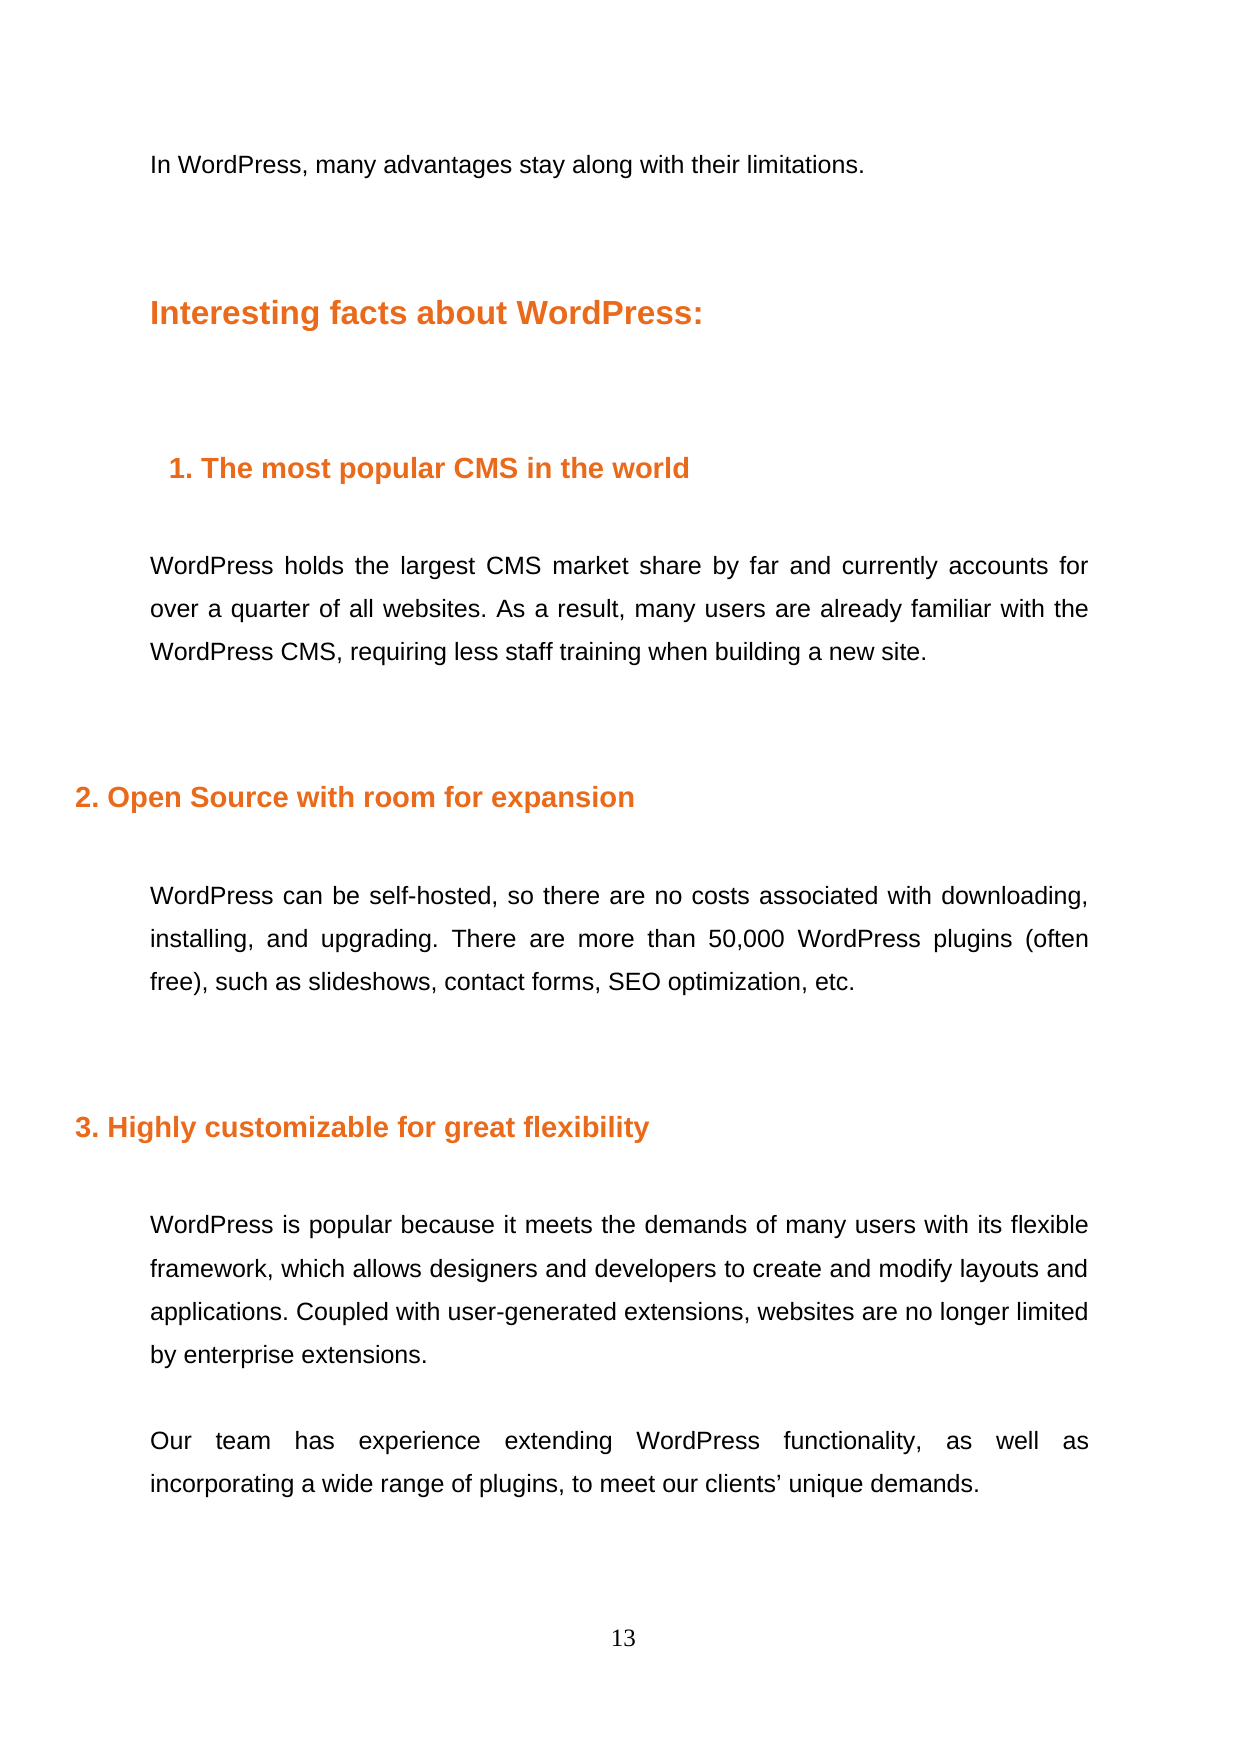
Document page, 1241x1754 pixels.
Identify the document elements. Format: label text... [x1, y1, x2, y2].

subtitle 2. Open Source with room for expansion [75, 780, 1090, 814]
text Our team has experience extending WordPress functionality, as well as incorporating a wide range of plugins, to meet our clients’ unique demands. [150, 1426, 1090, 1498]
text WordPress is popular because it meets the demands of many users with its flexible framework, which allows designers and developers to create and modify layouts and applications. Coupled with user-generated extensions, websites are no longer limited by enterprise extensions. [150, 1210, 1090, 1368]
text WordPress can be self-hosted, so there are no costs associated with downloading, installing, and upgrading. There are more than 50,000 WordPress plugins (often free), such as slideshows, contact forms, SEO optimization, etc. [150, 881, 1090, 996]
text WordPress holds the largest CMS market share by far and currently accounts for over a quarter of all websites. As a result, many users are already familiar with the WordPress CMS, requiring less staff training when building a new site. [150, 551, 1090, 666]
subtitle Interesting facts about WordPress: [150, 293, 1090, 332]
subtitle 3. Highly customizable for great flexibility [75, 1110, 1090, 1144]
subtitle 1. The most popular CMS in the world [169, 451, 1090, 484]
text In WordPress, many advantages stay along with their limitations. [150, 150, 1090, 179]
